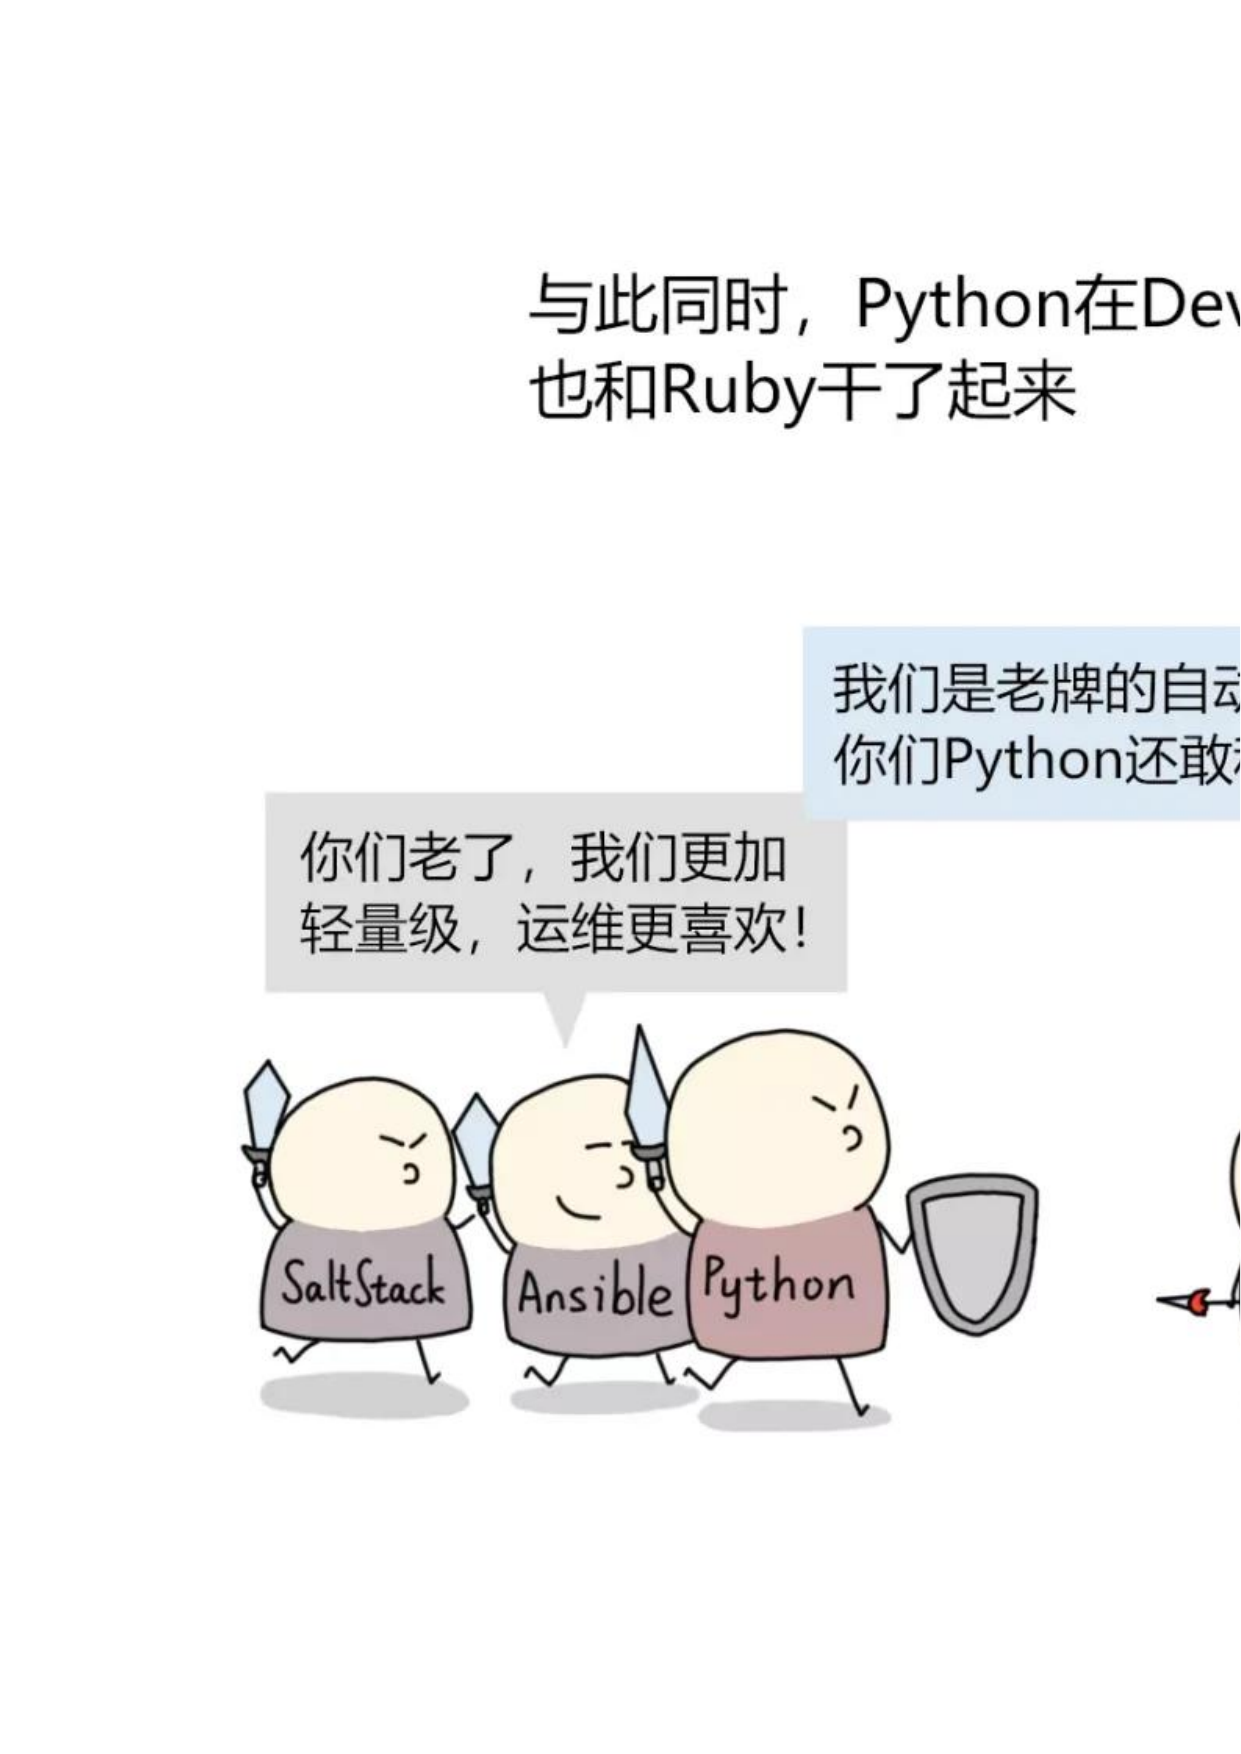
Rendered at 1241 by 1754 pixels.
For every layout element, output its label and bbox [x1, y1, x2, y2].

picture [187, 162, 1241, 1592]
